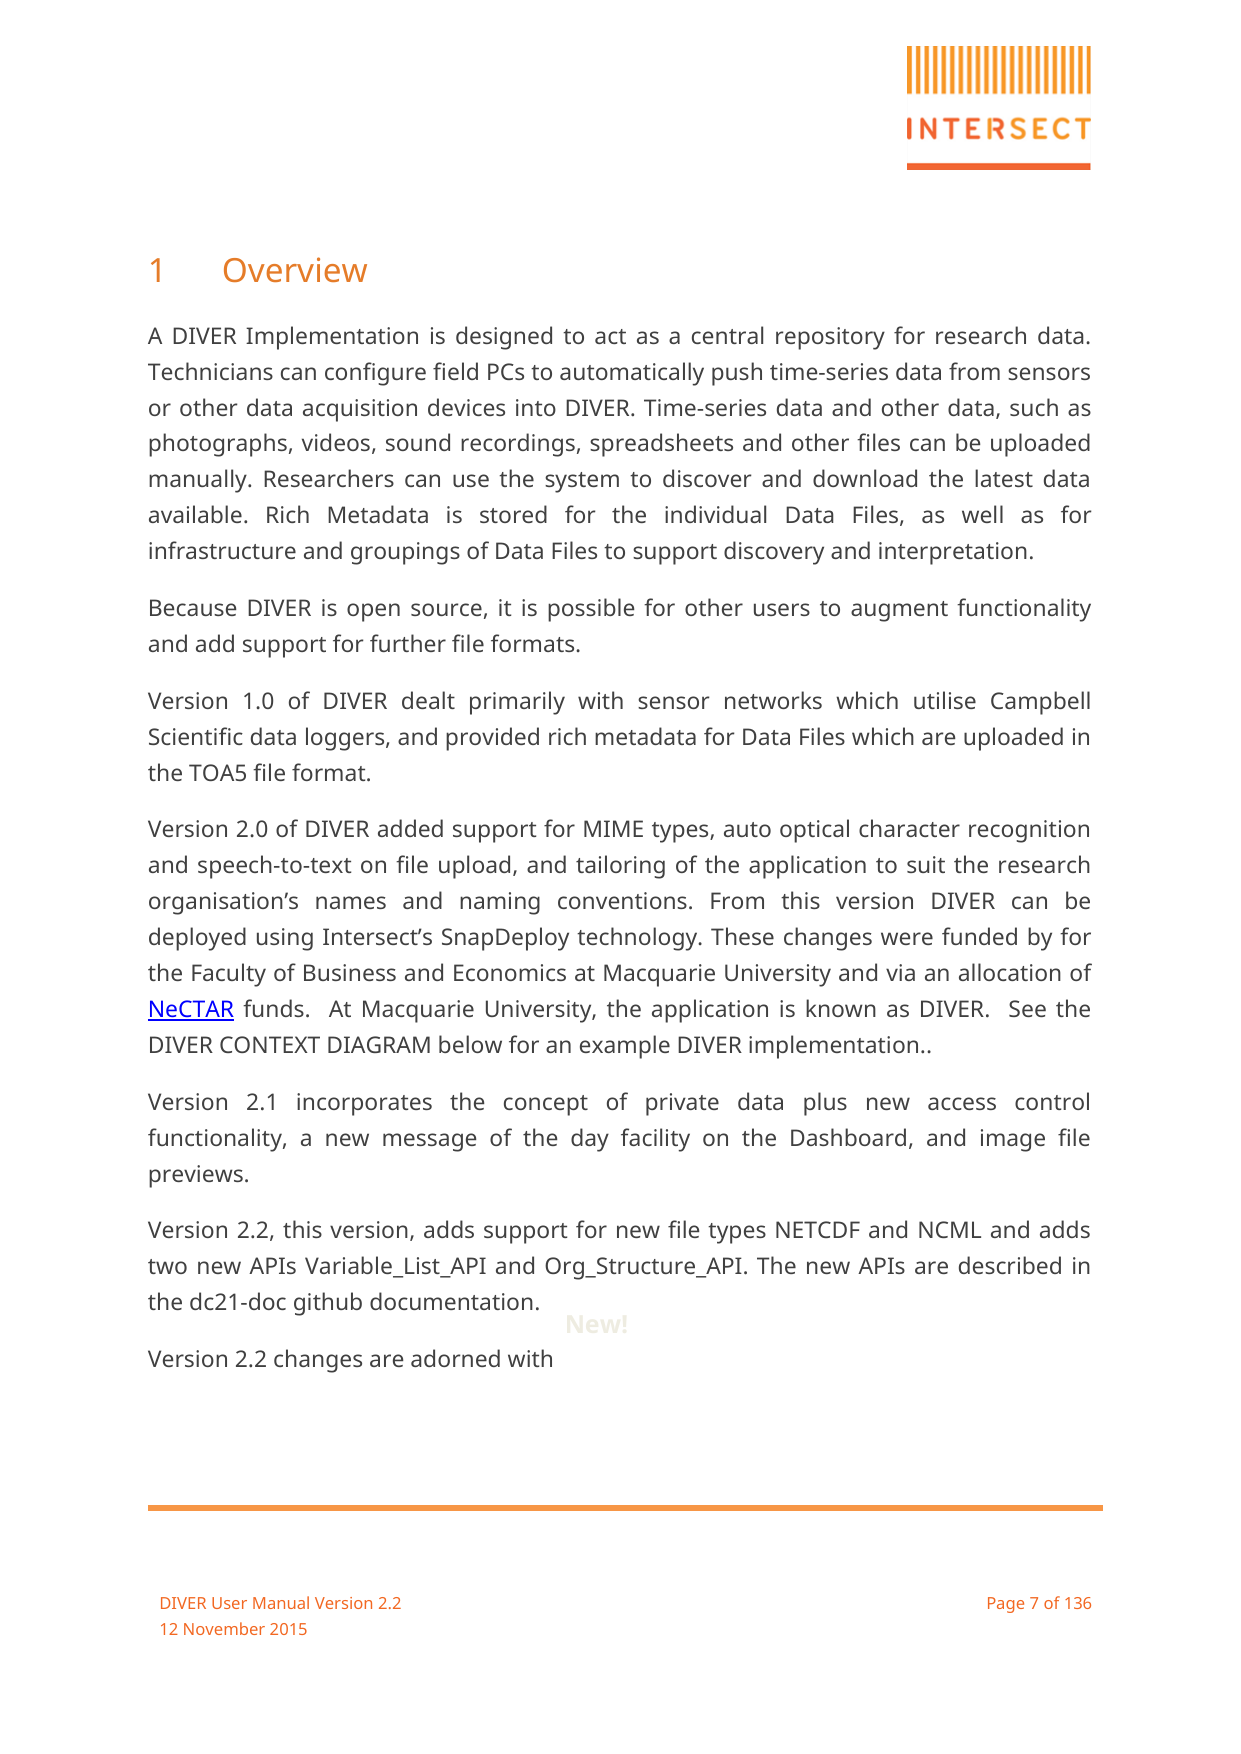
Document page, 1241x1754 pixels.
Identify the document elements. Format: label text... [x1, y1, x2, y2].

text Version 2.0 of DIVER added support for MIME types, auto optical character recognition and speech-to-text on file upload, and tailoring of the application to suit the research organisation’s names and naming conventions. From this version DIVER can be deployed using Intersect’s SnapDeploy technology. These changes were funded by for the Faculty of Business and Economics at Macquarie University and via an allocation of NeCTAR funds. At Macquarie University, the application is known as DIVER. See the DIVER CONTEXT DIAGRAM below for an example DIVER implementation.. [148, 813, 1092, 1060]
text Version 1.0 of DIVER dealt primarily with sensor networks which utilise Campbell Scientific data loggers, and provided rich metadata for Data Files which are uploaded in the TOA5 file format. [148, 685, 1092, 788]
subtitle Overview [148, 247, 1092, 292]
text Version 2.2 changes are adorned with [148, 1343, 1092, 1374]
picture [905, 44, 1093, 172]
text A DIVER Implementation is designed to act as a central repository for research data. Technicians can configure field PCs to automatically push time-series data from sensors or other data acquisition devices into DIVER. Time-series data and other data, such as photographs, videos, sound recordings, spreadsheets and other files can be uploaded manually. Researchers can use the system to discover and download the latest data available. Rich Metadata is stored for the individual Data Files, as well as for infrastructure and groupings of Data Files to support discovery and interpretation. [148, 319, 1092, 566]
text Version 2.2, this version, adds support for new file types NETCDF and NCML and adds two new APIs Variable_List_API and Org_Structure_API. The new APIs are described in the dc21-doc github documentation. [148, 1214, 1092, 1317]
text Version 2.1 incorporates the concept of private data plus new access control functionality, a new message of the day facility on the Dashboard, and image file previews. [148, 1086, 1092, 1189]
text Because DIVER is open source, it is possible for other users to augment functionality and add support for further file formats. [148, 592, 1092, 659]
